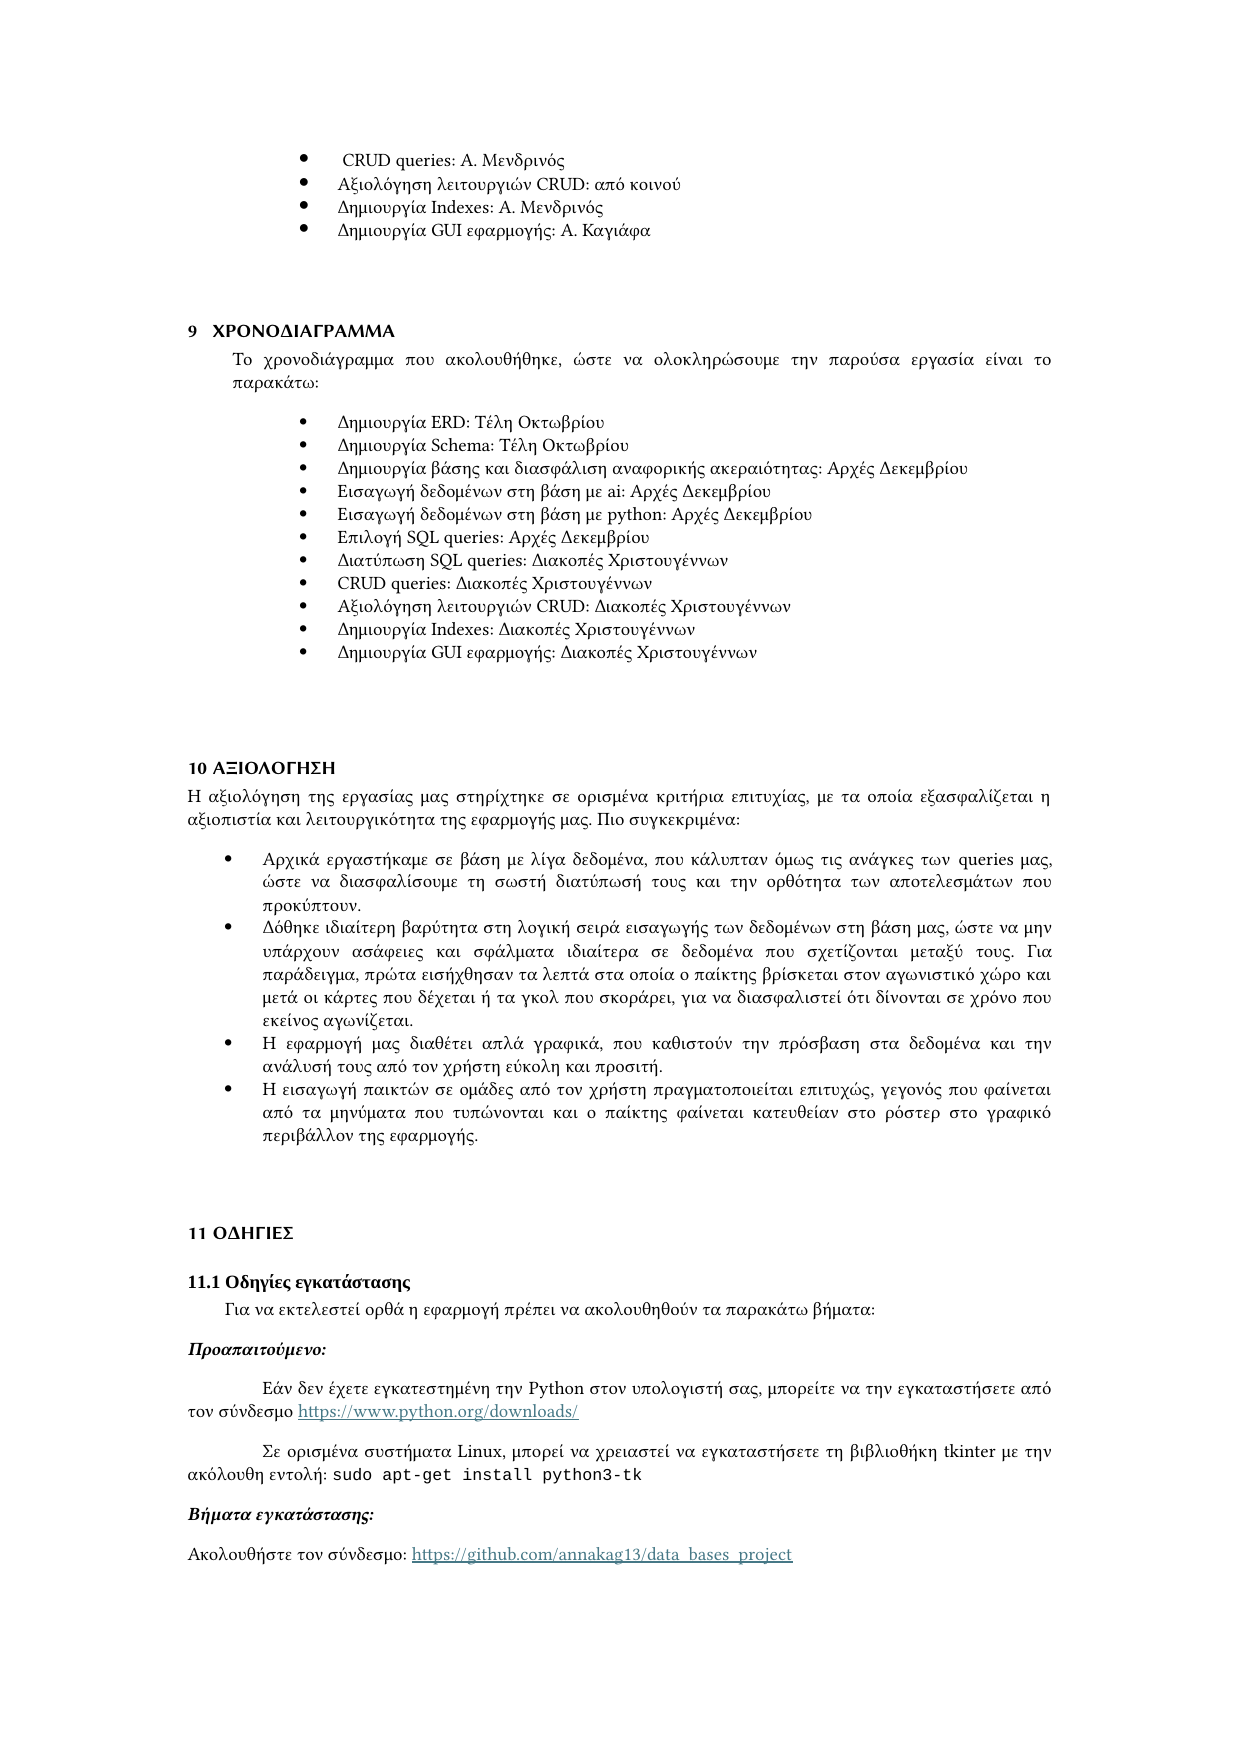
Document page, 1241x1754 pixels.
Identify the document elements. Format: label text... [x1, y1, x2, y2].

list Η εισαγωγή παικτών σε ομάδες από τον χρήστη πραγματοποιείται επιτυχώς, γεγονός που φαίνεται από τα μηνύματα που τυπώνονται και ο παίκτης φαίνεται κατευθείαν στο ρόστερ στο γραφικό περιβάλλον της εφαρμογής. [225, 1078, 1053, 1146]
list Δημιουργία Indexes: Διακοπές Χριστουγέννων [300, 618, 1053, 640]
text Προαπαιτούμενο: [187, 1338, 1053, 1359]
text Για να εκτελεστεί ορθά η εφαρμογή πρέπει να ακολουθηθούν τα παρακάτω βήματα: [225, 1298, 1053, 1320]
text Βήματα εγκατάστασης: [187, 1504, 1053, 1525]
text Οδηγίες εγκατάστασης [187, 1269, 1053, 1292]
list Η εφαρμογή μας διαθέτει απλά γραφικά, που καθιστούν την πρόσβαση στα δεδομένα και την ανάλυσή τους από τον χρήστη εύκολη και προσιτή. [225, 1032, 1053, 1077]
list Δημιουργία Indexes: Α. Μενδρινός [300, 197, 1053, 218]
list Αξιολόγηση λειτουργιών CRUD: Διακοπές Χριστουγέννων [300, 595, 1053, 617]
text αξιολογηση [187, 756, 1053, 779]
list Δημιουργία Schema: Τέλη Οκτωβρίου [300, 434, 1053, 456]
list Εισαγωγή δεδομένων στη βάση με python: Αρχές Δεκεμβρίου [300, 503, 1053, 525]
list CRUD queries: Διακοπές Χριστουγέννων [300, 572, 1053, 594]
text Η αξιολόγηση της εργασίας μας στηρίχτηκε σε ορισμένα κριτήρια επιτυχίας, με τα οποία εξασφαλίζεται η αξιοπιστία και λειτουργικότητα της εφαρμογής μας. Πιο συγκεκριμένα: [187, 785, 1053, 830]
list Δημιουργία GUI εφαρμογής: Διακοπές Χριστουγέννων [300, 641, 1053, 663]
text Σε ορισμένα συστήματα Linux, μπορεί να χρειαστεί να εγκαταστήσετε τη βιβλιοθήκη tkinter με την ακόλουθη εντολή: sudo apt-get install python3-tk [187, 1441, 1053, 1485]
list Δημιουργία βάσης και διασφάλιση αναφορικής ακεραιότητας: Αρχές Δεκεμβρίου [300, 457, 1053, 479]
list Αξιολόγηση λειτουργιών CRUD: από κοινού [300, 173, 1053, 195]
list CRUD queries: Α. Μενδρινός [300, 150, 1053, 172]
list Εισαγωγή δεδομένων στη βάση με ai: Αρχές Δεκεμβρίου [300, 480, 1053, 502]
text Εάν δεν έχετε εγκατεστημένη την Python στον υπολογιστή σας, μπορείτε να την εγκαταστήσετε από τον σύνδεσμο https://www.python.org/downloads/ [187, 1378, 1053, 1422]
text Ακολουθήστε τον σύνδεσμο: https://github.com/annakag13/data_bases_project [187, 1543, 1053, 1565]
text Το χρονοδιάγραμμα που ακολουθήθηκε, ώστε να ολοκληρώσουμε την παρούσα εργασία είναι το παρακάτω: [232, 348, 1053, 393]
list Διατύπωση SQL queries: Διακοπές Χριστουγέννων [300, 549, 1053, 571]
list Δημιουργία ERD: Τέλη Οκτωβρίου [300, 411, 1053, 433]
list Δόθηκε ιδιαίτερη βαρύτητα στη λογική σειρά εισαγωγής των δεδομένων στη βάση μας, ώστε να μην υπάρχουν ασάφειες και σφάλματα ιδιαίτερα σε δεδομένα που σχετίζονται μεταξύ τους. Για παράδειγμα, πρώτα εισήχθησαν τα λεπτά στα οποία ο παίκτης βρίσκεται στον αγωνιστικό χώρο και μετά οι κάρτες που δέχεται ή τα γκολ που σκοράρει, για να διασφαλιστεί ότι δίνονται σε χρόνο που εκείνος αγωνίζεται. [225, 917, 1053, 1031]
text ΟΔΗΓΙΕΣ [187, 1220, 1053, 1244]
list Επιλογή SQL queries: Αρχές Δεκεμβρίου [300, 526, 1053, 548]
list Αρχικά εργαστήκαμε σε βάση με λίγα δεδομένα, που κάλυπταν όμως τις ανάγκες των queries μας, ώστε να διασφαλίσουμε τη σωστή διατύπωσή τους και την ορθότητα των αποτελεσμάτων που προκύπτουν. [225, 848, 1053, 916]
list Δημιουργία GUI εφαρμογής: Α. Καγιάφα [300, 220, 1053, 242]
text ΧΡΟΝΟΔΙΑΓΡΑΜΜΑ [187, 319, 1053, 342]
